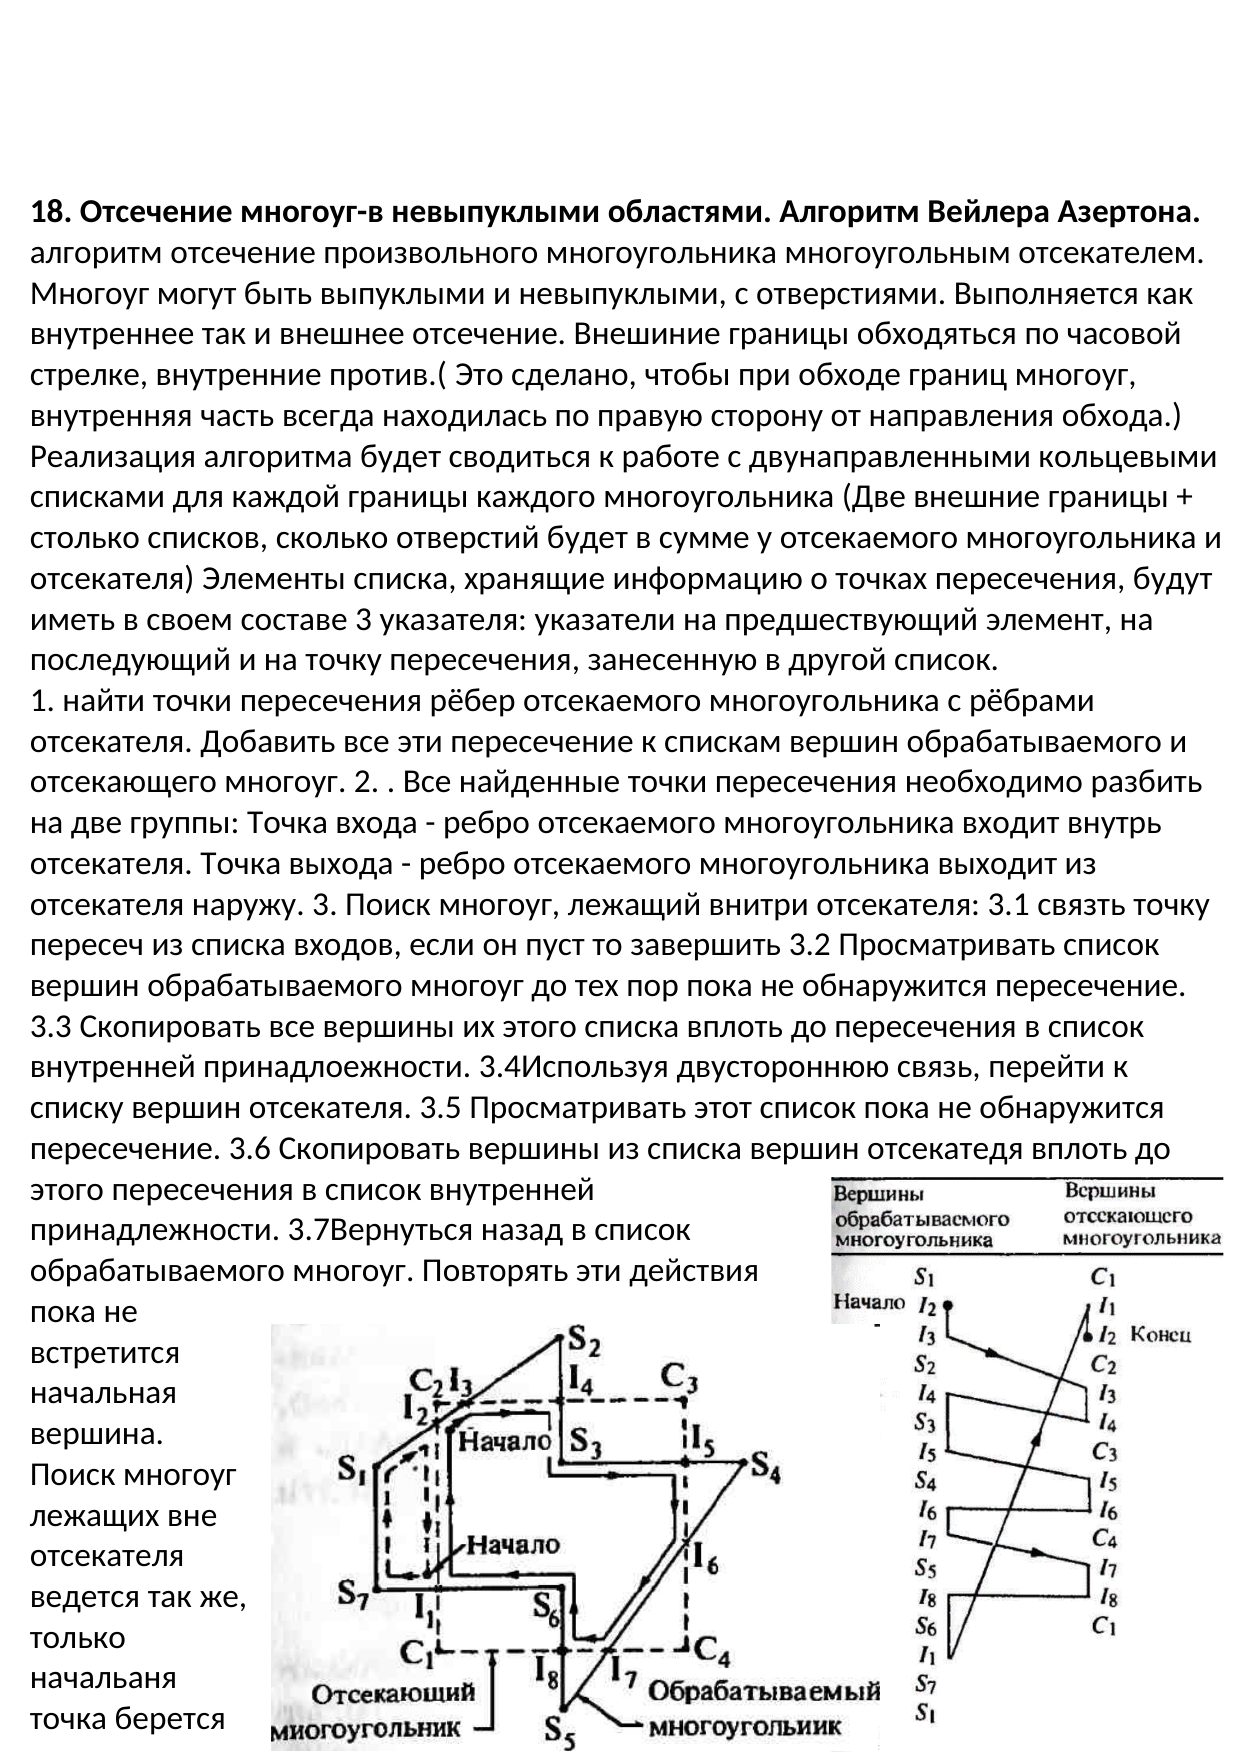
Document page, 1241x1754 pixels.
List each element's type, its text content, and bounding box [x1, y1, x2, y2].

text 1. найти точки пересечения рёбер отсекаемого многоугольника с рёбрами отсекателя. Добавить все эти пересечение к спискам вершин обрабатываемого и отсекающего многоуг. 2. . Все найденные точки пересечения необходимо разбить на две группы: Точка входа - ребро отсекаемого многоугольника входит внутрь отсекателя. Точка выхода - ребро отсекаемого многоугольника выходит из отсекателя наружу. 3. Поиск многоуг, лежащий внитри отсекателя: 3.1 связть точку пересеч из списка входов, если он пуст то завершить 3.2 Просматривать список вершин обрабатываемого многоуг до тех пор пока не обнаружится пересечение. 3.3 Скопировать все вершины их этого списка вплоть до пересечения в список внутренней принадлоежности. 3.4Используя двустороннюю связь, перейти к списку вершин отсекателя. 3.5 Просматривать этот список пока не обнаружится пересечение. 3.6 Скопировать вершины из списка вершин отсекатедя вплоть до этого пересечения в список внутренней принадлежности. 3.7Вернуться назад в список обрабатываемого многоуг. Повторять эти действия пока не встретится начальная вершина. [29, 679, 1226, 1453]
text алгоритм отсечение произвольного многоугольника многоугольным отсекателем. Многоуг могут быть выпуклыми и невыпуклыми, с отверстиями. Выполняется как внутреннее так и внешнее отсечение. Внешиние границы обходяться по часовой стрелке, внутренние против.( Это сделано, чтобы при обходе границ многоуг, внутренняя часть всегда находилась по правую сторону от направления обхода.) Реализация алгоритма будет сводиться к работе с двунаправленными кольцевыми списками для каждой границы каждого многоугольника (Две внешние границы + столько списков, сколько отверстий будет в сумме у отсекаемого многоугольника и отсекателя) Элементы списка, хранящие информацию о точках пересечения, будут иметь в своем составе 3 указателя: указатели на предшествующий элемент, на последующий и на точку пересечения, занесенную в другой список. [29, 231, 1226, 679]
picture [270, 1177, 1224, 1750]
subtitle 18. Отсечение многоуг-в невыпуклыми областями. Алгоритм Вейлера Азертона. [29, 190, 1226, 231]
